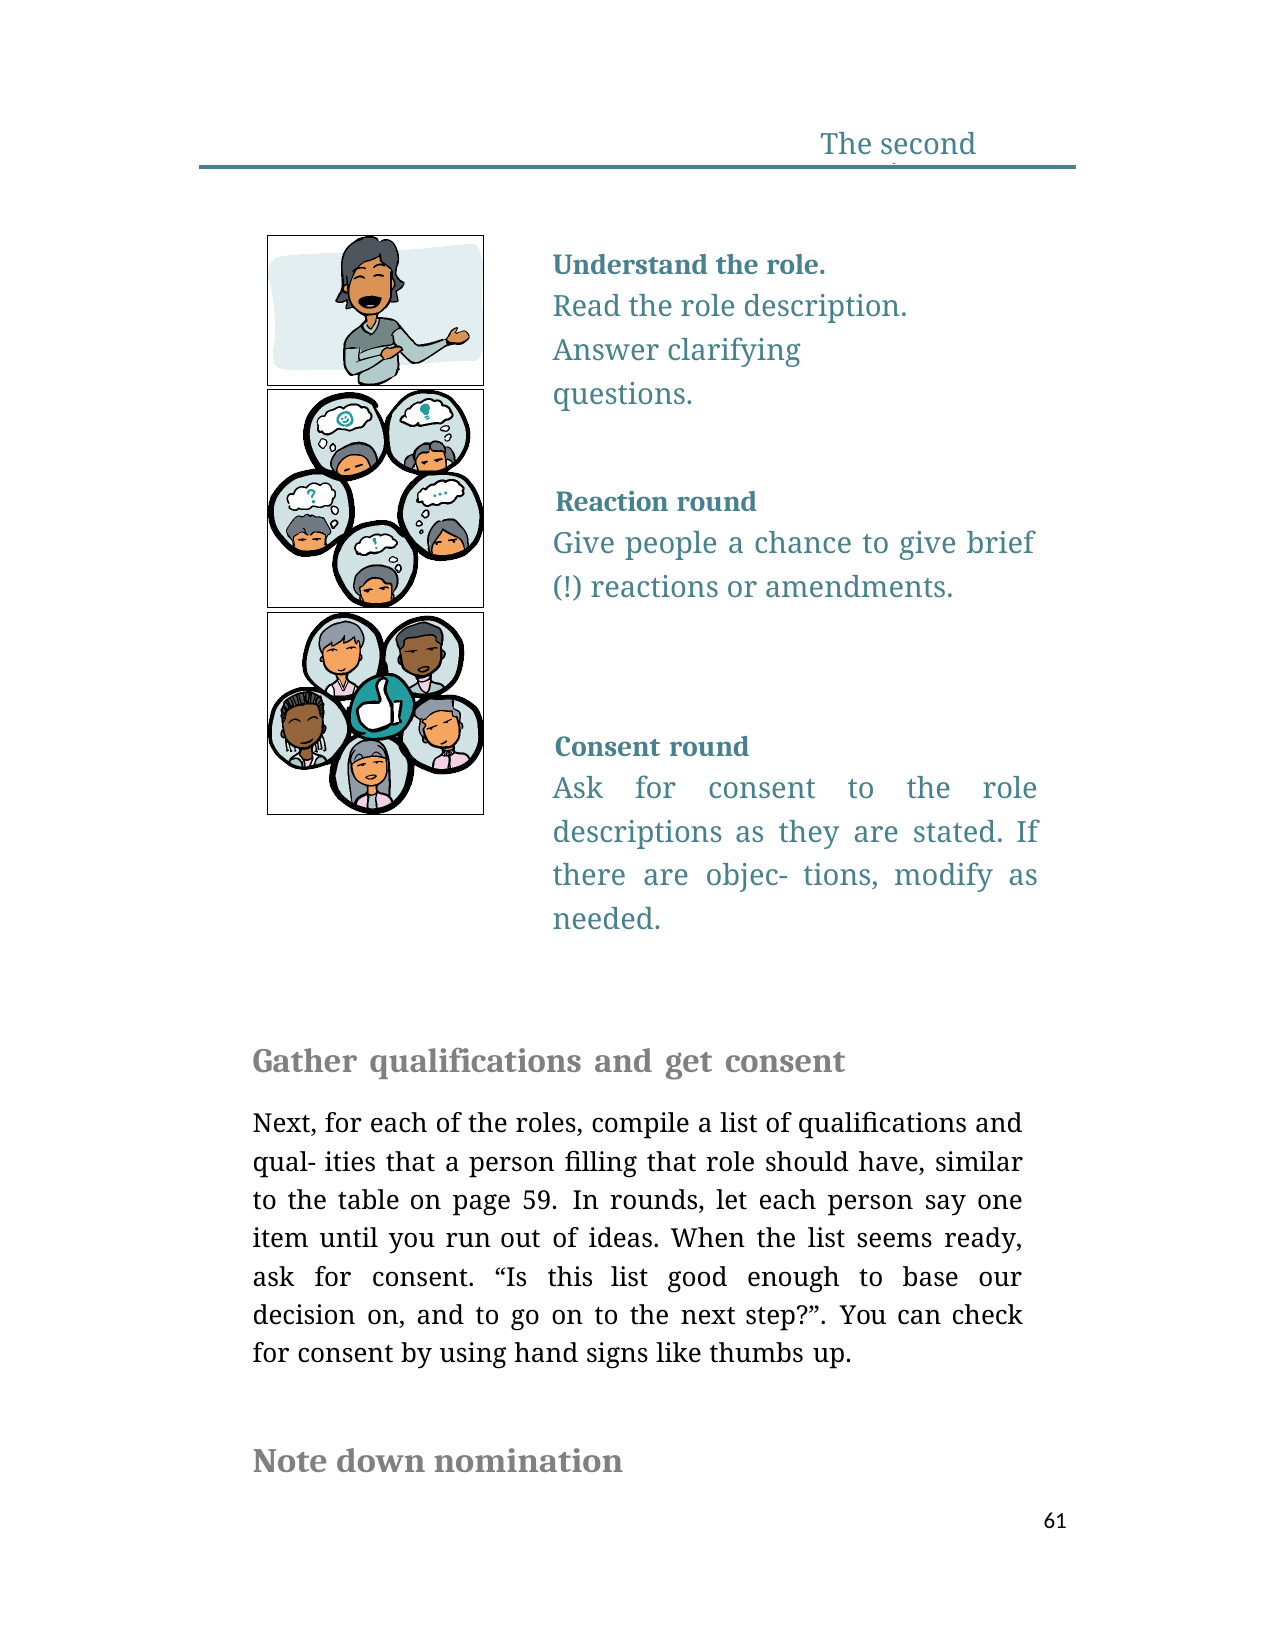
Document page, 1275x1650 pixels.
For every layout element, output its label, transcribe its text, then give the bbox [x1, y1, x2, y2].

picture [268, 613, 483, 730]
picture [268, 390, 483, 485]
subtitle Gather qualifications and get consent [252, 1042, 1096, 1082]
picture [268, 236, 483, 385]
subtitle Note down nomination [252, 1442, 1096, 1481]
subtitle Ask for consent to the role descriptions as they are stated. If there are objec- tions, modify as needed. [552, 767, 1038, 938]
picture [268, 519, 483, 607]
subtitle Reaction round [253, 485, 1059, 519]
text Next, for each of the roles, compile a list of qualifications and qual- ities that a person filling that role should have, similar to the table on page 59. In rounds, let each person say one item until you run out of ideas. When the list seems ready, ask for consent. “Is this list good enough to base our decision on, and to go on to the next step?”. You can check for consent by using hand signs like thumbs up. [252, 1105, 1023, 1370]
subtitle Consent round [253, 730, 1051, 764]
picture [268, 764, 483, 814]
subtitle Read the role description. Answer clarifying questions. [552, 286, 919, 413]
subtitle Give people a chance to give brief (!) reactions or amendments. [552, 522, 1041, 606]
subtitle Understand the role. [552, 248, 1096, 282]
